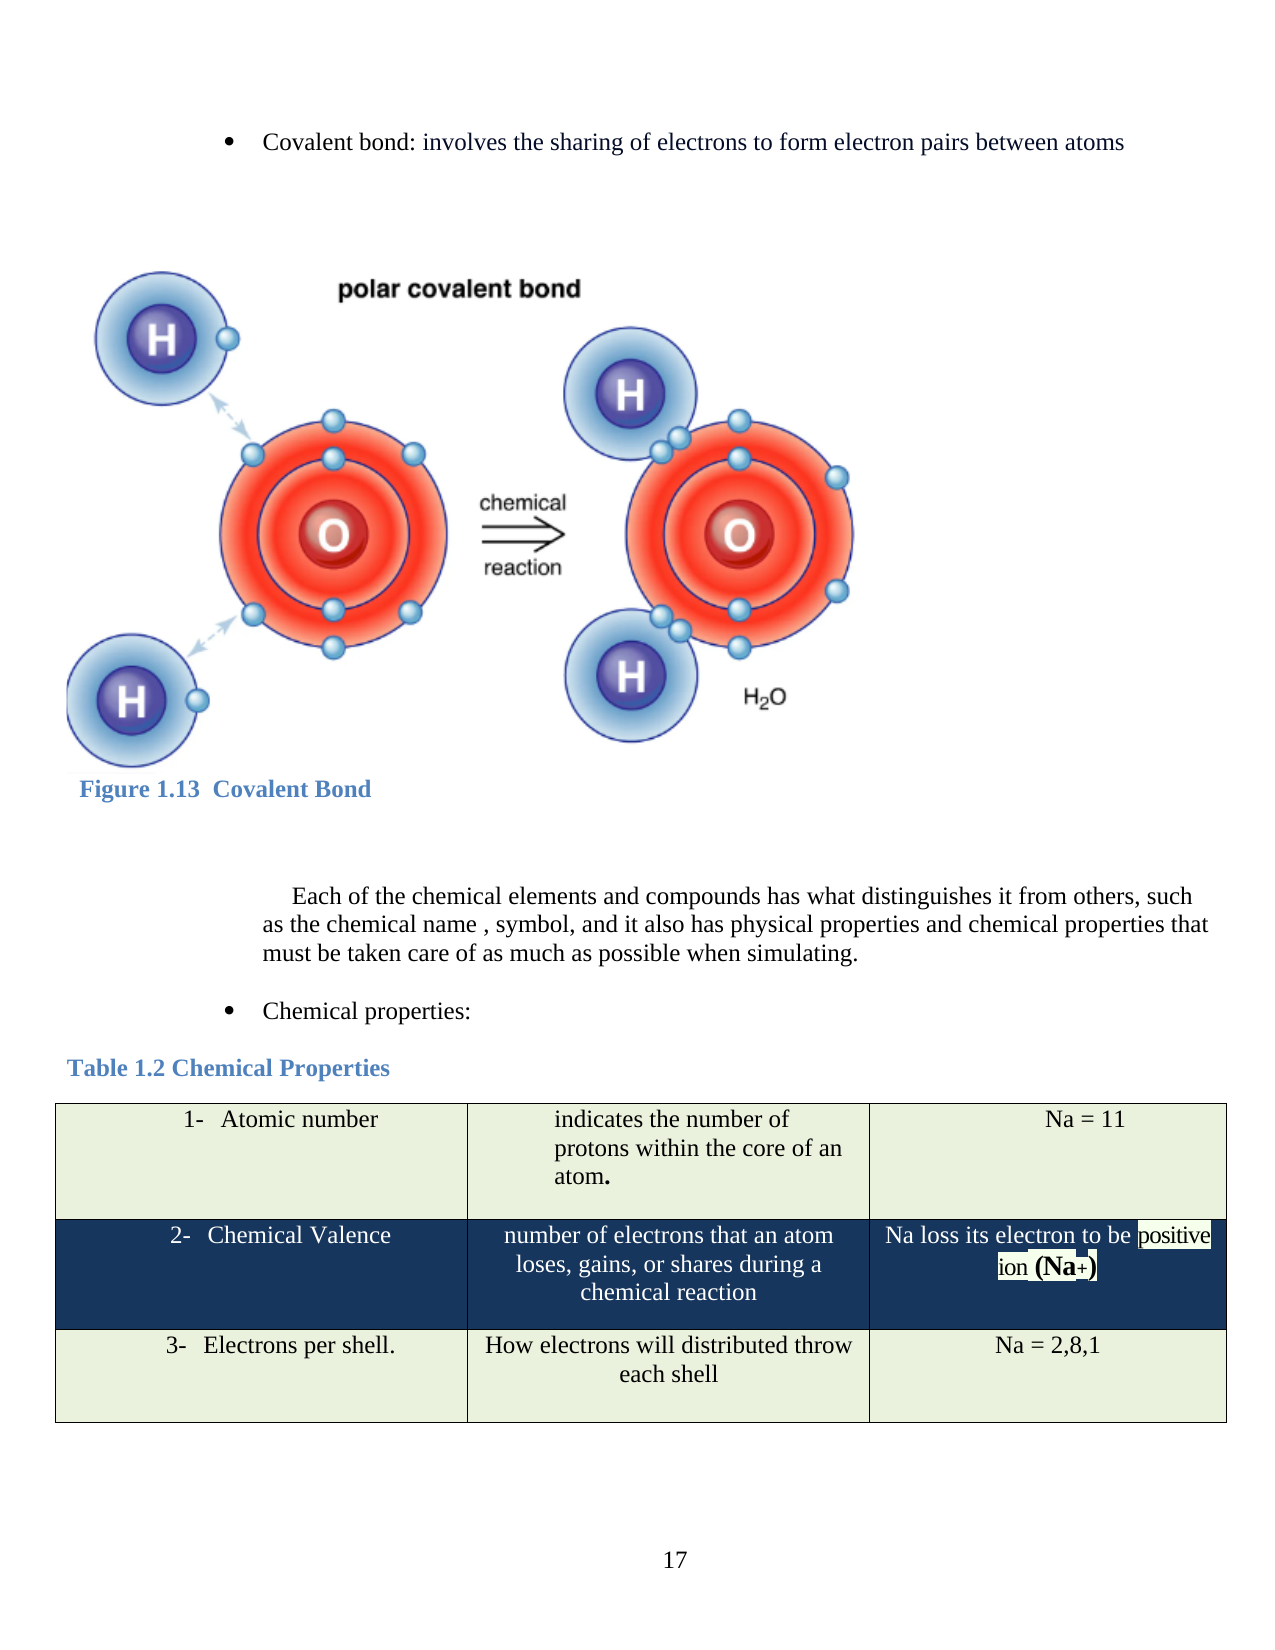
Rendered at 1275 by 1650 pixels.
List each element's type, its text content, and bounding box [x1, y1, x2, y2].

subtitle Each of the chemical elements and compounds has what distinguishes it from others, such as the chemical name , symbol, and it also has physical properties and chemical properties that must be taken care of as much as possible when simulating. [262, 881, 1214, 967]
table_cell Electrons per shell. [56, 1330, 467, 1422]
table_cell Na loss its electron to be positive ion (Na+) [870, 1220, 1226, 1329]
table_header Na = 11 [870, 1104, 1226, 1219]
picture [66, 270, 861, 774]
subtitle Chemical properties: [225, 996, 1214, 1024]
table_header Atomic number [56, 1104, 467, 1219]
table_cell How electrons will distributed throw each shell [468, 1330, 869, 1422]
text Figure 1.13 Covalent Bond [67, 774, 1214, 802]
table_cell Chemical Valence [56, 1220, 467, 1329]
table_cell number of electrons that an atom loses, gains, or shares during a chemical reaction [468, 1220, 869, 1329]
table_cell Na = 2,8,1 [870, 1330, 1226, 1422]
table_header indicates the number of protons within the core of an atom. [468, 1104, 869, 1219]
text Table 1.2 Chemical Properties [67, 1053, 1214, 1082]
list Covalent bond: involves the sharing of electrons to form electron pairs between atoms [225, 127, 1214, 155]
